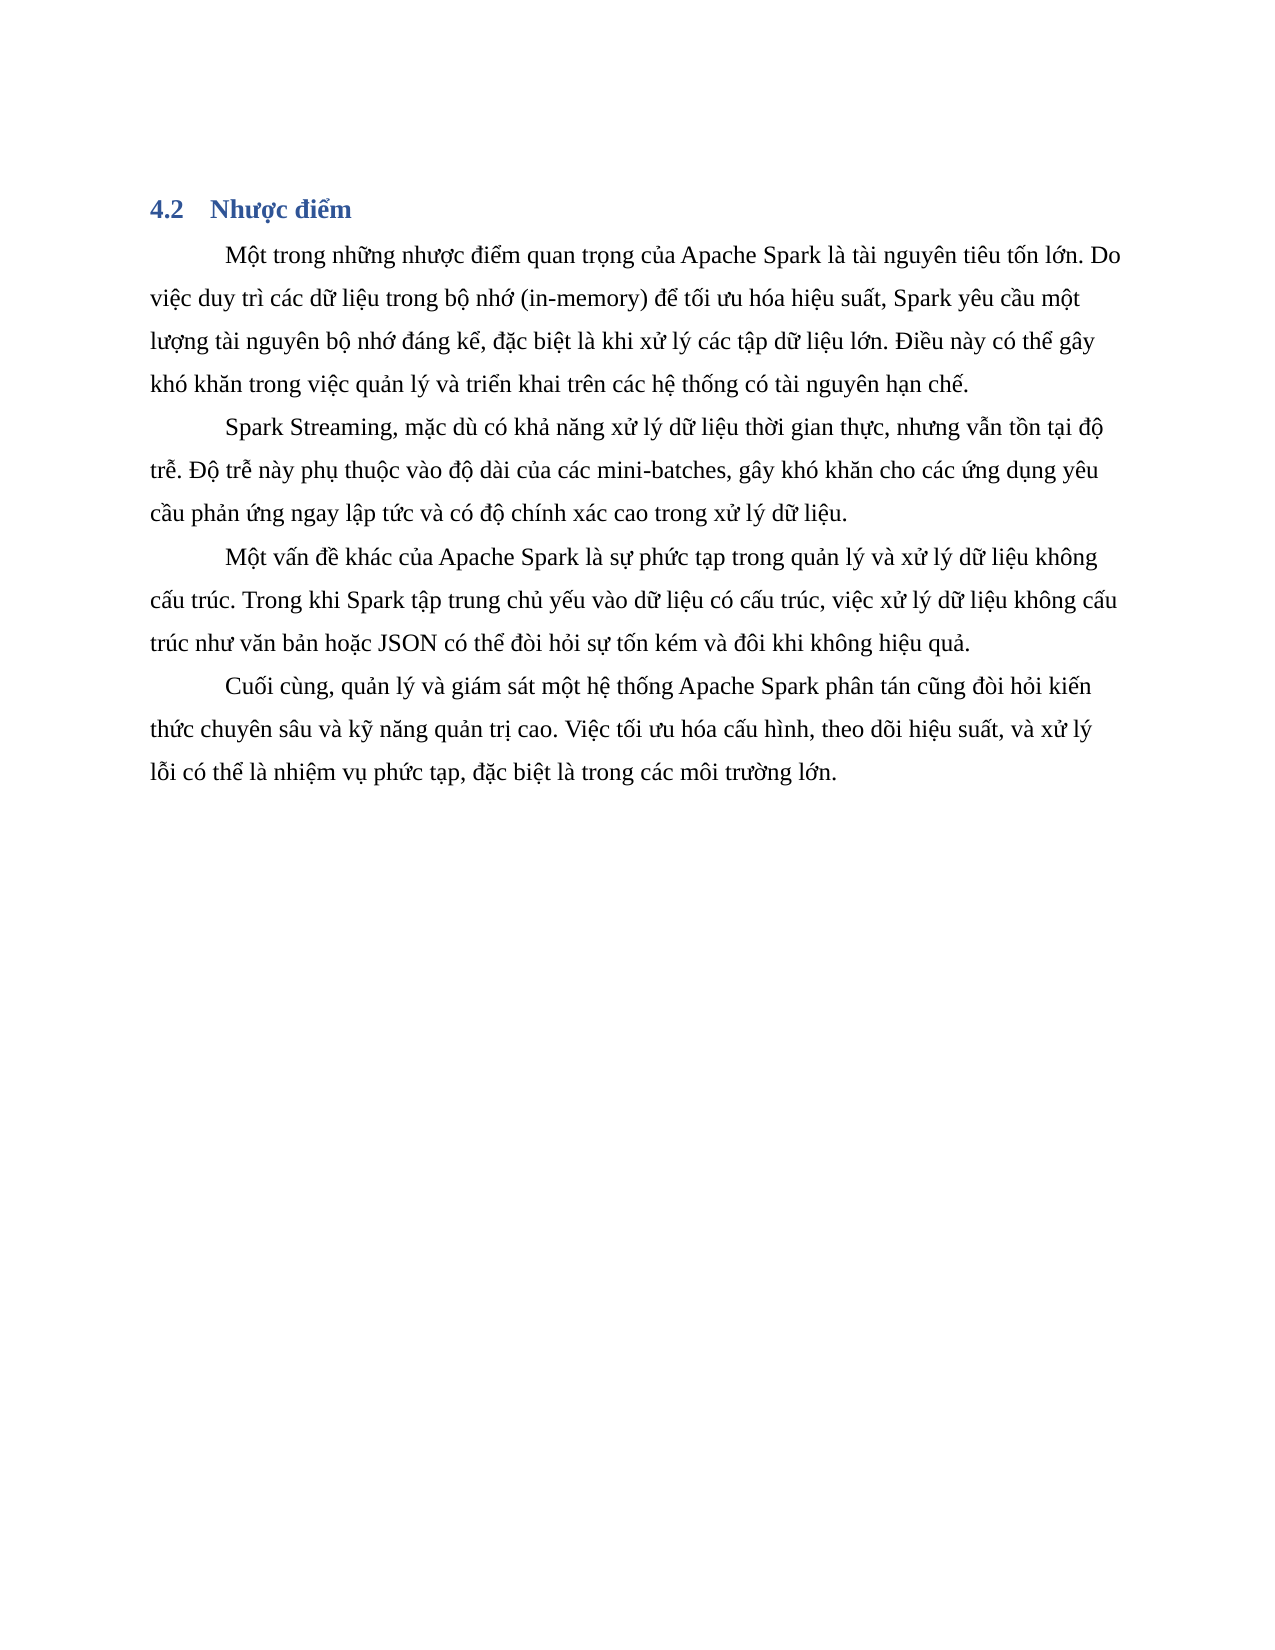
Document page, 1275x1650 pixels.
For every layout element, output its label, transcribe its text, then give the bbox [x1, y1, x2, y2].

text Spark Streaming, mặc dù có khả năng xử lý dữ liệu thời gian thực, nhưng vẫn tồn tại độ trễ. Độ trễ này phụ thuộc vào độ dài của các mini-batches, gây khó khăn cho các ứng dụng yêu cầu phản ứng ngay lập tức và có độ chính xác cao trong xử lý dữ liệu. [150, 412, 1125, 527]
text Cuối cùng, quản lý và giám sát một hệ thống Apache Spark phân tán cũng đòi hỏi kiến thức chuyên sâu và kỹ năng quản trị cao. Việc tối ưu hóa cấu hình, theo dõi hiệu suất, và xử lý lỗi có thể là nhiệm vụ phức tạp, đặc biệt là trong các môi trường lớn. [150, 671, 1125, 786]
subtitle Nhược điểm [150, 193, 1125, 224]
text Một trong những nhược điểm quan trọng của Apache Spark là tài nguyên tiêu tốn lớn. Do việc duy trì các dữ liệu trong bộ nhớ (in-memory) để tối ưu hóa hiệu suất, Spark yêu cầu một lượng tài nguyên bộ nhớ đáng kể, đặc biệt là khi xử lý các tập dữ liệu lớn. Điều này có thể gây khó khăn trong việc quản lý và triển khai trên các hệ thống có tài nguyên hạn chế. [150, 240, 1125, 398]
text Một vấn đề khác của Apache Spark là sự phức tạp trong quản lý và xử lý dữ liệu không cấu trúc. Trong khi Spark tập trung chủ yếu vào dữ liệu có cấu trúc, việc xử lý dữ liệu không cấu trúc như văn bản hoặc JSON có thể đòi hỏi sự tốn kém và đôi khi không hiệu quả. [150, 542, 1125, 657]
